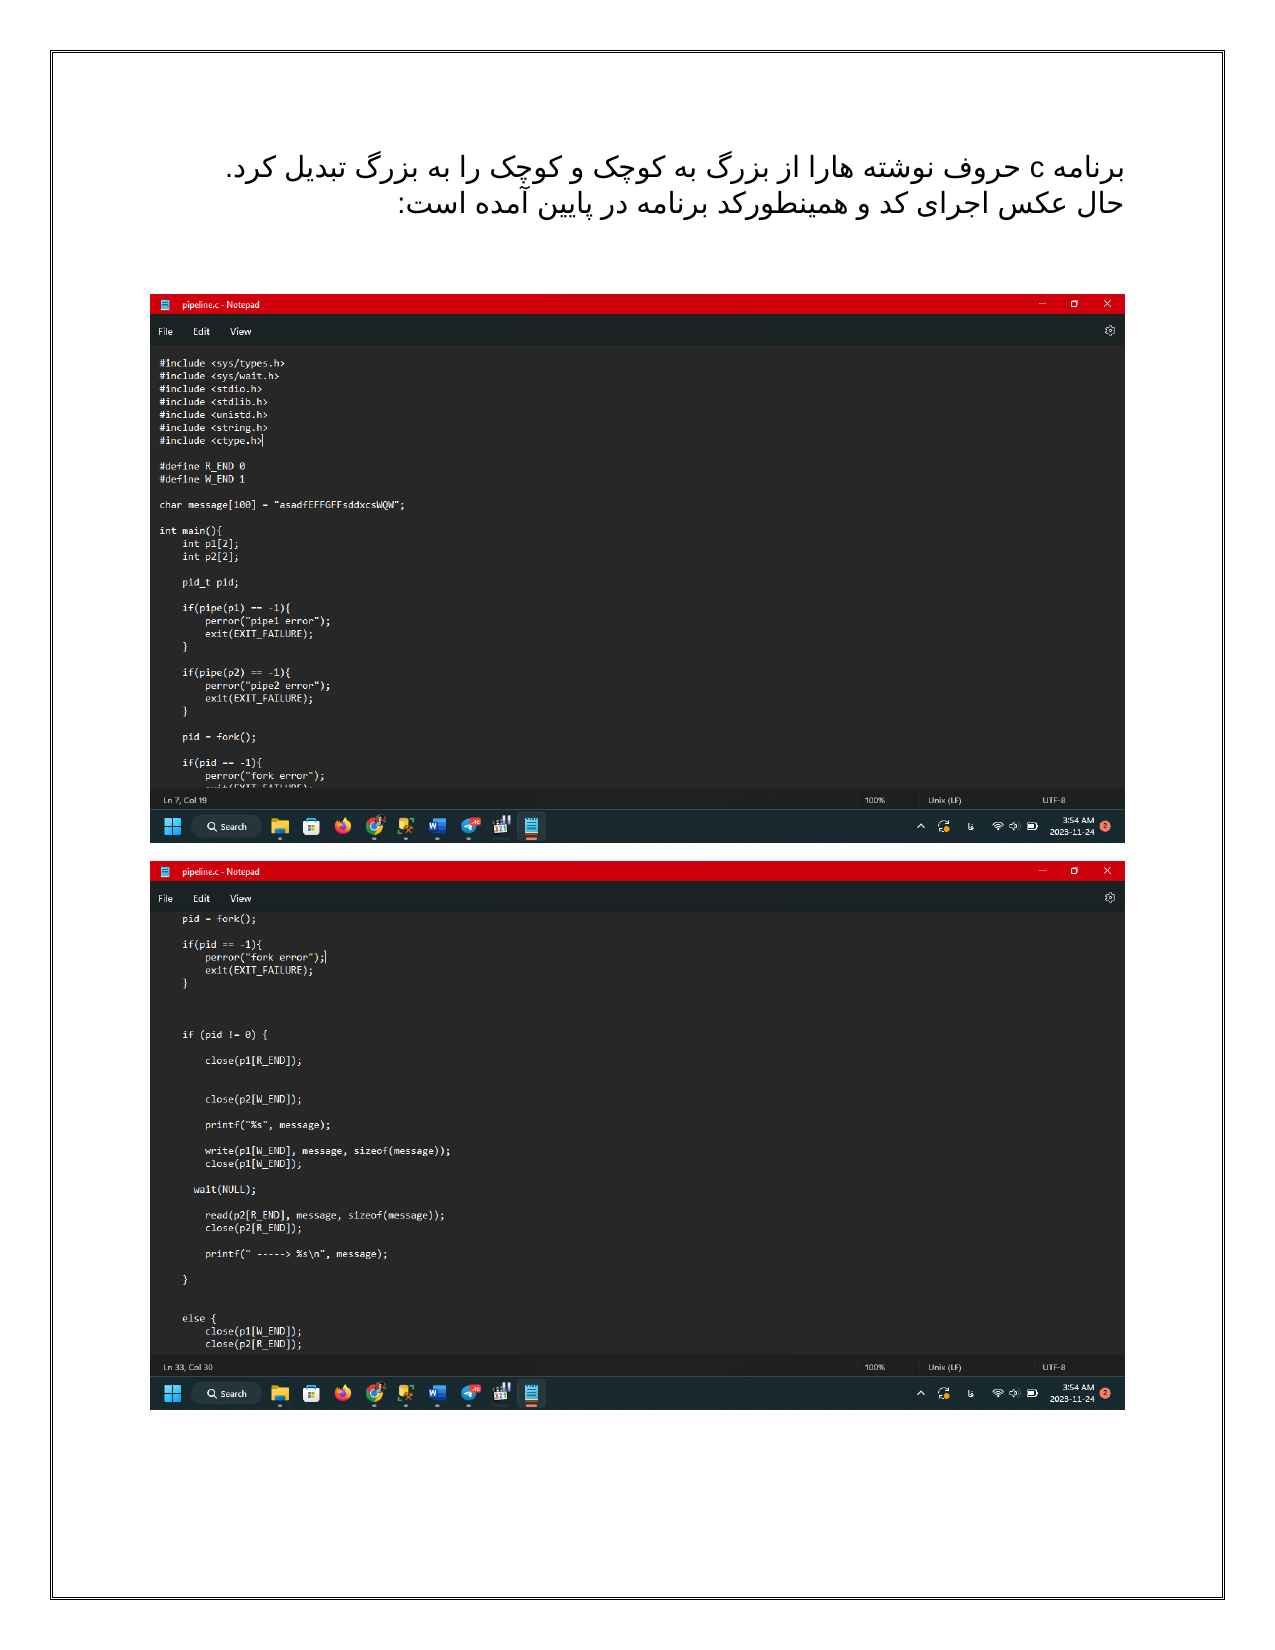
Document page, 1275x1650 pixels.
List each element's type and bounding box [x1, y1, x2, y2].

picture [150, 861, 1125, 1410]
text [150, 150, 1125, 220]
picture [150, 294, 1125, 843]
